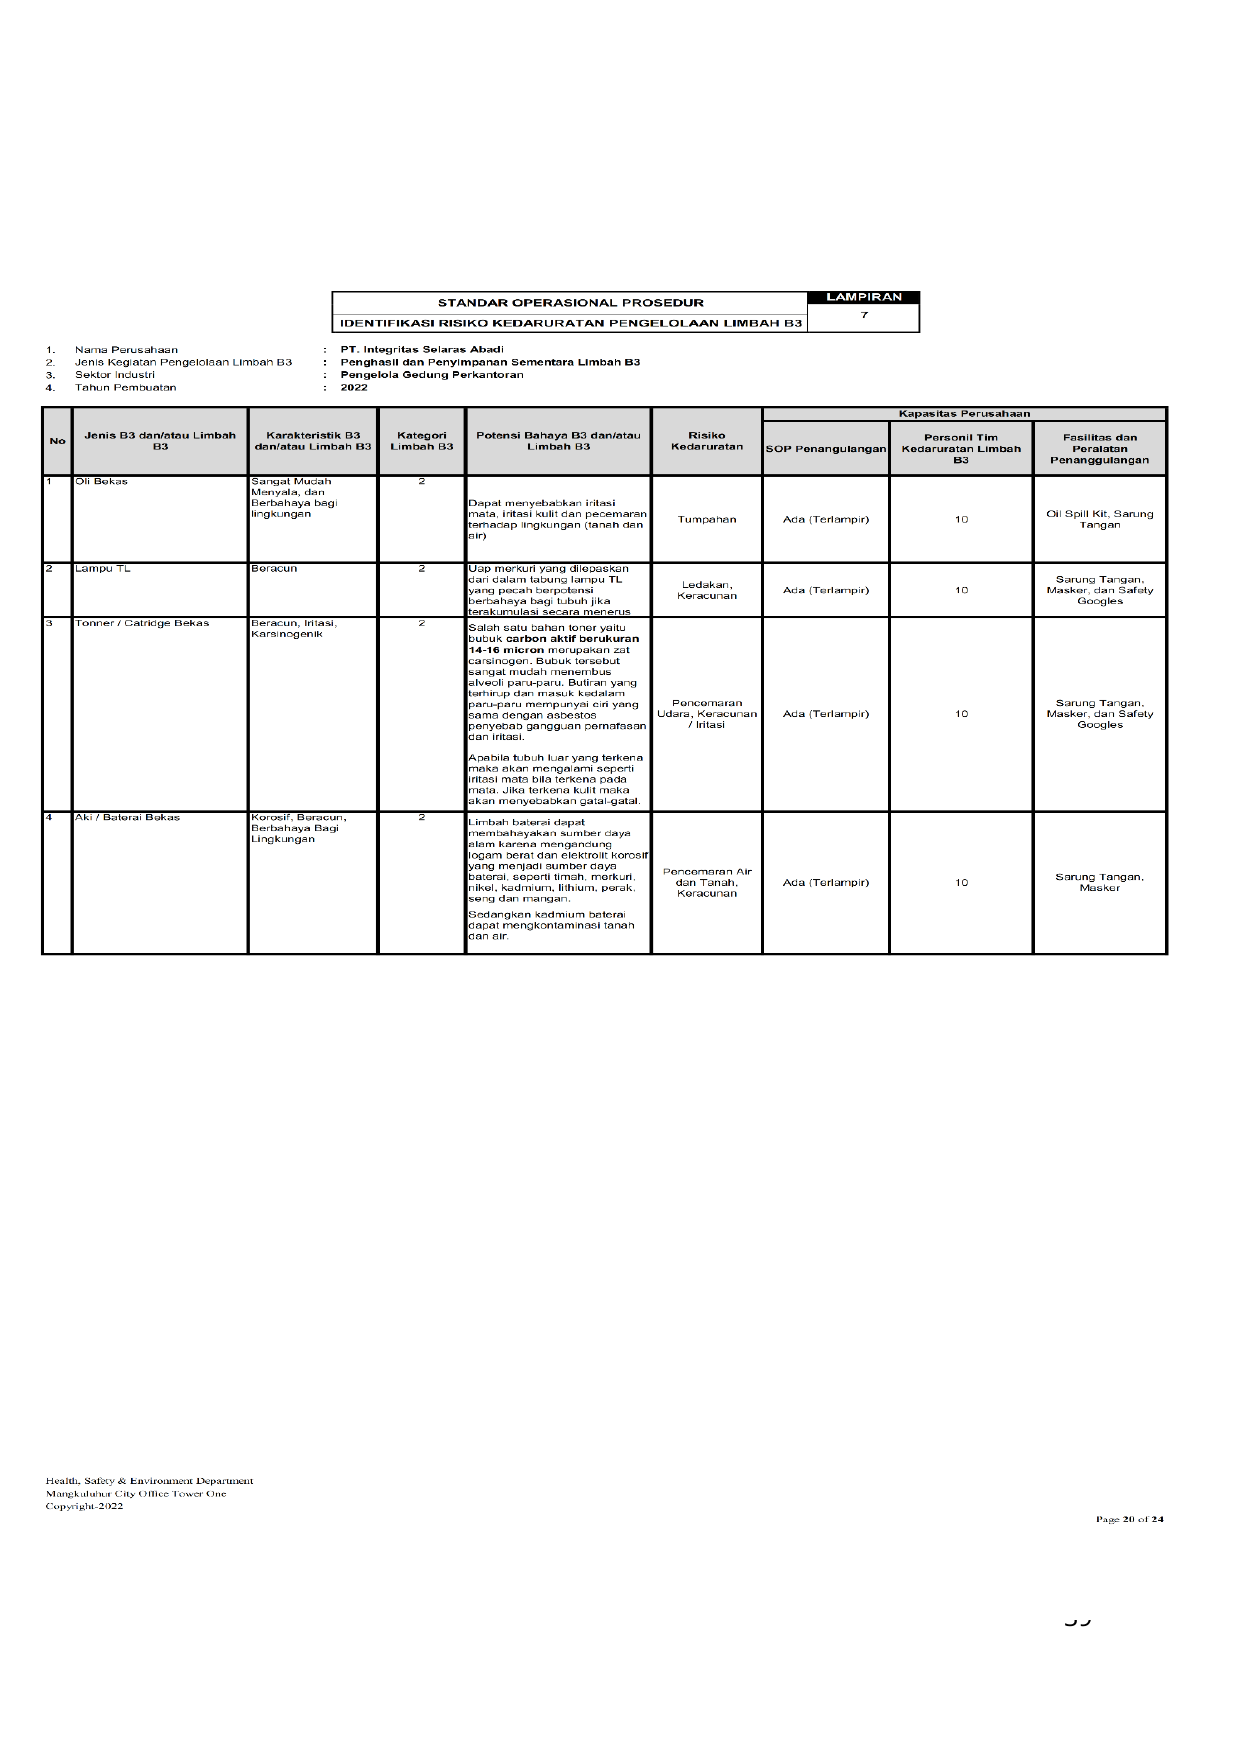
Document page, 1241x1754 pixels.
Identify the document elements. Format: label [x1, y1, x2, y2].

picture [0, 186, 1241, 1620]
